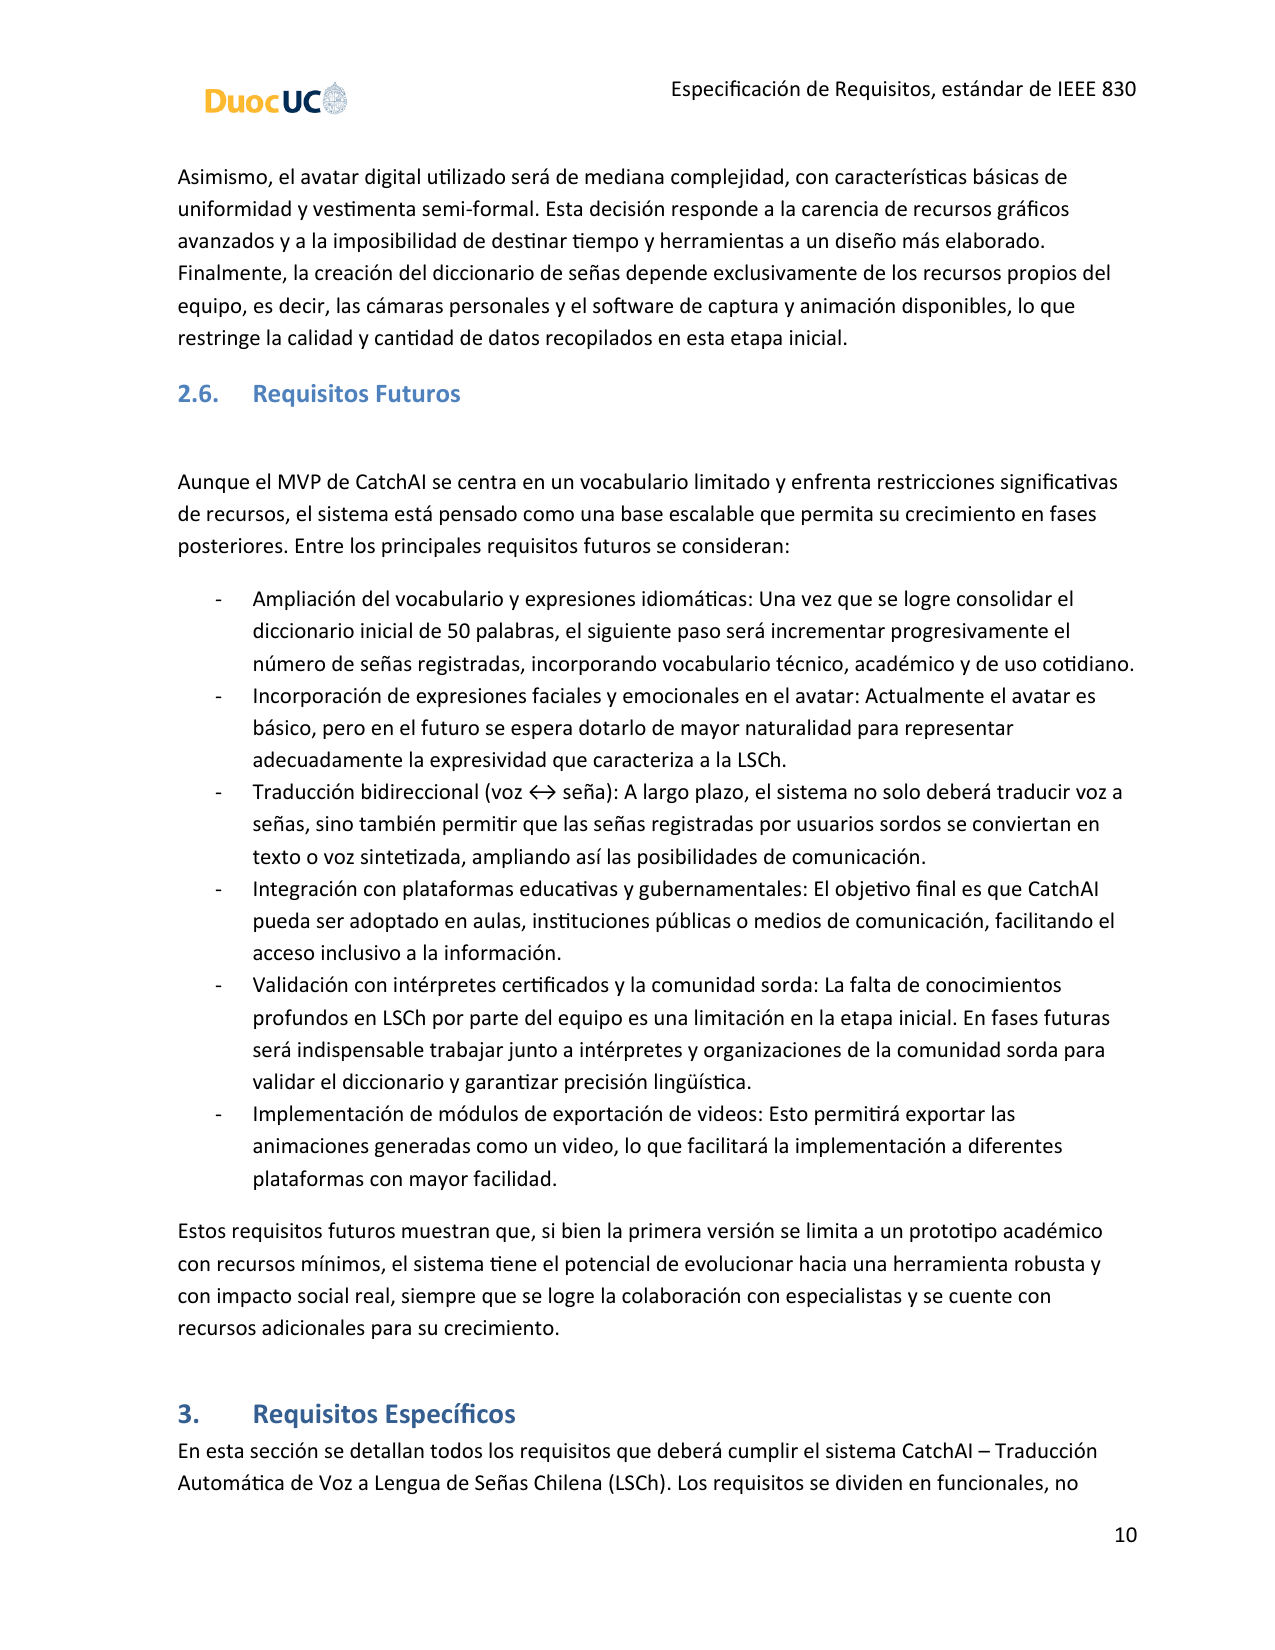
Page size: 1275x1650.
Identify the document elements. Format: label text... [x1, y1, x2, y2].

list Ampliación del vocabulario y expresiones idiomáticas: Una vez que se logre consolidar el diccionario inicial de 50 palabras, el siguiente paso será incrementar progresivamente el número de señas registradas, incorporando vocabulario técnico, académico y de uso cotidiano. [215, 584, 1137, 677]
list Incorporación de expresiones faciales y emocionales en el avatar: Actualmente el avatar es básico, pero en el futuro se espera dotarlo de mayor naturalidad para representar adecuadamente la expresividad que caracteriza a la LSCh. [215, 681, 1137, 773]
picture [198, 78, 352, 117]
text Asimismo, el avatar digital utilizado será de mediana complejidad, con características básicas de uniformidad y vestimenta semi-formal. Esta decisión responde a la carencia de recursos gráficos avanzados y a la imposibilidad de destinar tiempo y herramientas a un diseño más elaborado. Finalmente, la creación del diccionario de señas depende exclusivamente de los recursos propios del equipo, es decir, las cámaras personales y el software de captura y animación disponibles, lo que restringe la calidad y cantidad de datos recopilados en esta etapa inicial. [177, 162, 1137, 351]
list Integración con plataformas educativas y gubernamentales: El objetivo final es que CatchAI pueda ser adoptado en aulas, instituciones públicas o medios de comunicación, facilitando el acceso inclusivo a la información. [215, 874, 1137, 966]
list Traducción bidireccional (voz ↔ seña): A largo plazo, el sistema no solo deberá traducir voz a señas, sino también permitir que las señas registradas por usuarios sordos se conviertan en texto o voz sintetizada, ampliando así las posibilidades de comunicación. [215, 777, 1137, 870]
text Aunque el MVP de CatchAI se centra en un vocabulario limitado y enfrenta restricciones significativas de recursos, el sistema está pensado como una base escalable que permita su crecimiento en fases posteriores. Entre los principales requisitos futuros se consideran: [177, 467, 1137, 559]
subtitle 2.6. Requisitos Futuros [177, 376, 1137, 409]
list Implementación de módulos de exportación de videos: Esto permitirá exportar las animaciones generadas como un video, lo que facilitará la implementación a diferentes plataformas con mayor facilidad. [215, 1099, 1137, 1192]
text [177, 1436, 1137, 1497]
list Validación con intérpretes certificados y la comunidad sorda: La falta de conocimientos profundos en LSCh por parte del equipo es una limitación en la etapa inicial. En fases futuras será indispensable trabajar junto a intérpretes y organizaciones de la comunidad sorda para validar el diccionario y garantizar precisión lingüística. [215, 971, 1137, 1095]
subtitle 3. Requisitos Específicos [177, 1395, 1137, 1431]
text Estos requisitos futuros muestran que, si bien la primera versión se limita a un prototipo académico con recursos mínimos, el sistema tiene el potencial de evolucionar hacia una herramienta robusta y con impacto social real, siempre que se logre la colaboración con especialistas y se cuente con recursos adicionales para su crecimiento. [177, 1217, 1137, 1341]
